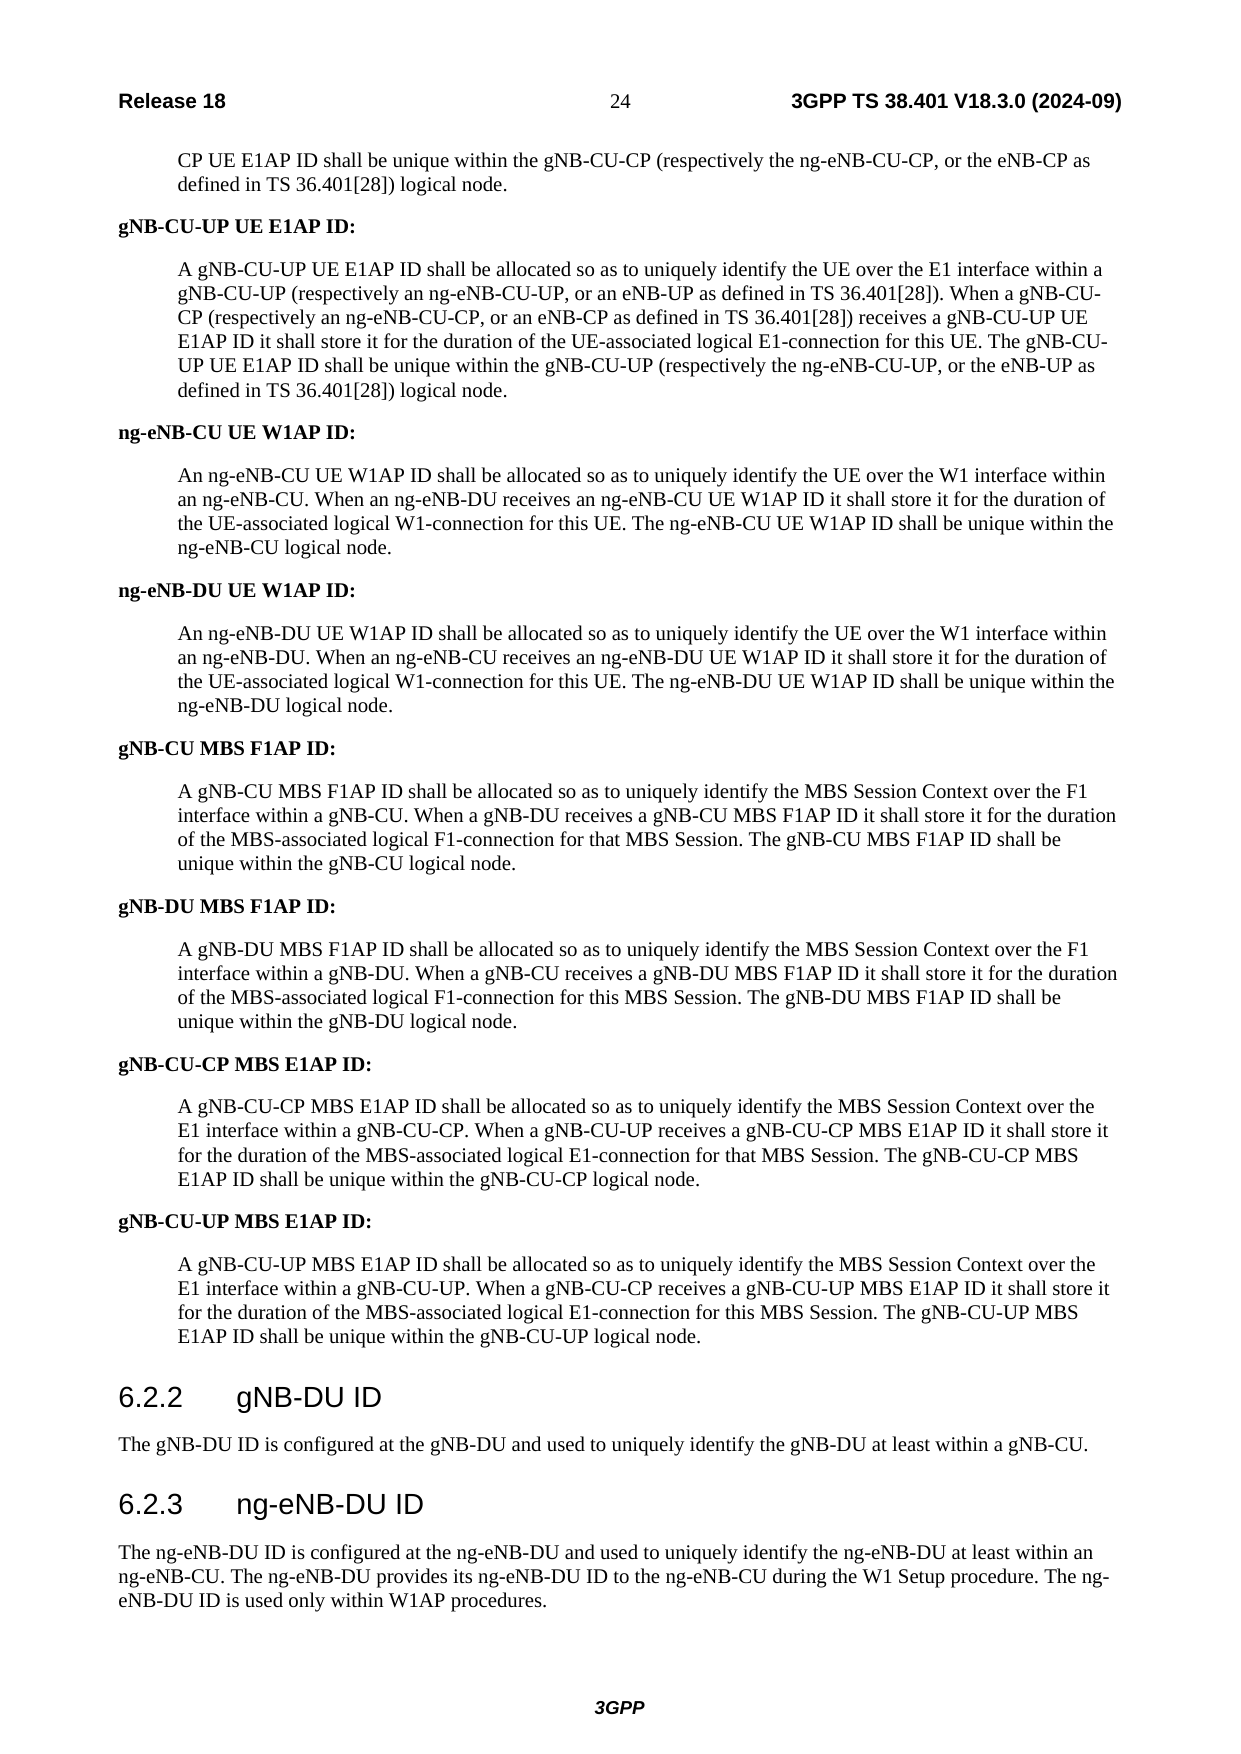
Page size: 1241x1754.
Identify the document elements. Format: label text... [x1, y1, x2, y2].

text gNB-CU-CP MBS E1AP ID: [118, 1052, 1122, 1076]
subtitle 6.2.3 ng-eNB-DU ID [118, 1487, 1122, 1521]
text An ng-eNB-CU UE W1AP ID shall be allocated so as to uniquely identify the UE over the W1 interface within an ng-eNB-CU. When an ng-eNB-DU receives an ng-eNB-CU UE W1AP ID it shall store it for the duration of the UE-associated logical W1-connection for this UE. The ng-eNB-CU UE W1AP ID shall be unique within the ng-eNB-CU logical node. [148, 463, 1122, 559]
text The gNB-DU ID is configured at the gNB-DU and used to uniquely identify the gNB-DU at least within a gNB-CU. [118, 1432, 1122, 1456]
text gNB-DU MBS F1AP ID: [118, 894, 1122, 918]
text ng-eNB-CU UE W1AP ID: [118, 420, 1122, 444]
text An ng-eNB-DU UE W1AP ID shall be allocated so as to uniquely identify the UE over the W1 interface within an ng-eNB-DU. When an ng-eNB-CU receives an ng-eNB-DU UE W1AP ID it shall store it for the duration of the UE-associated logical W1-connection for this UE. The ng-eNB-DU UE W1AP ID shall be unique within the ng-eNB-DU logical node. [148, 621, 1122, 717]
subtitle 6.2.2 gNB-DU ID [118, 1380, 1122, 1413]
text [148, 147, 1122, 196]
text gNB-CU-UP MBS E1AP ID: [118, 1209, 1122, 1233]
text A gNB-CU-CP MBS E1AP ID shall be allocated so as to uniquely identify the MBS Session Context over the E1 interface within a gNB-CU-CP. When a gNB-CU-UP receives a gNB-CU-CP MBS E1AP ID it shall store it for the duration of the MBS-associated logical E1-connection for that MBS Session. The gNB-CU-CP MBS E1AP ID shall be unique within the gNB-CU-CP logical node. [148, 1094, 1122, 1191]
text gNB-CU MBS F1AP ID: [118, 736, 1122, 760]
text A gNB-DU MBS F1AP ID shall be allocated so as to uniquely identify the MBS Session Context over the F1 interface within a gNB-DU. When a gNB-CU receives a gNB-DU MBS F1AP ID it shall store it for the duration of the MBS-associated logical F1-connection for this MBS Session. The gNB-DU MBS F1AP ID shall be unique within the gNB-DU logical node. [148, 937, 1122, 1033]
text The ng-eNB-DU ID is configured at the ng-eNB-DU and used to uniquely identify the ng-eNB-DU at least within an ng-eNB-CU. The ng-eNB-DU provides its ng-eNB-DU ID to the ng-eNB-CU during the W1 Setup procedure. The ng-eNB-DU ID is used only within W1AP procedures. [118, 1539, 1122, 1612]
text A gNB-CU-UP MBS E1AP ID shall be allocated so as to uniquely identify the MBS Session Context over the E1 interface within a gNB-CU-UP. When a gNB-CU-CP receives a gNB-CU-UP MBS E1AP ID it shall store it for the duration of the MBS-associated logical E1-connection for this MBS Session. The gNB-CU-UP MBS E1AP ID shall be unique within the gNB-CU-UP logical node. [148, 1252, 1122, 1348]
text ng-eNB-DU UE W1AP ID: [118, 578, 1122, 602]
text A gNB-CU MBS F1AP ID shall be allocated so as to uniquely identify the MBS Session Context over the F1 interface within a gNB-CU. When a gNB-DU receives a gNB-CU MBS F1AP ID it shall store it for the duration of the MBS-associated logical F1-connection for that MBS Session. The gNB-CU MBS F1AP ID shall be unique within the gNB-CU logical node. [148, 779, 1122, 875]
text A gNB-CU-UP UE E1AP ID shall be allocated so as to uniquely identify the UE over the E1 interface within a gNB-CU-UP (respectively an ng-eNB-CU-UP, or an eNB-UP as defined in TS 36.401[28]). When a gNB-CU-CP (respectively an ng-eNB-CU-CP, or an eNB-CP as defined in TS 36.401[28]) receives a gNB-CU-UP UE E1AP ID it shall store it for the duration of the UE-associated logical E1-connection for this UE. The gNB-CU-UP UE E1AP ID shall be unique within the gNB-CU-UP (respectively the ng-eNB-CU-UP, or the eNB-UP as defined in TS 36.401[28]) logical node. [148, 257, 1122, 402]
text gNB-CU-UP UE E1AP ID: [118, 214, 1122, 238]
